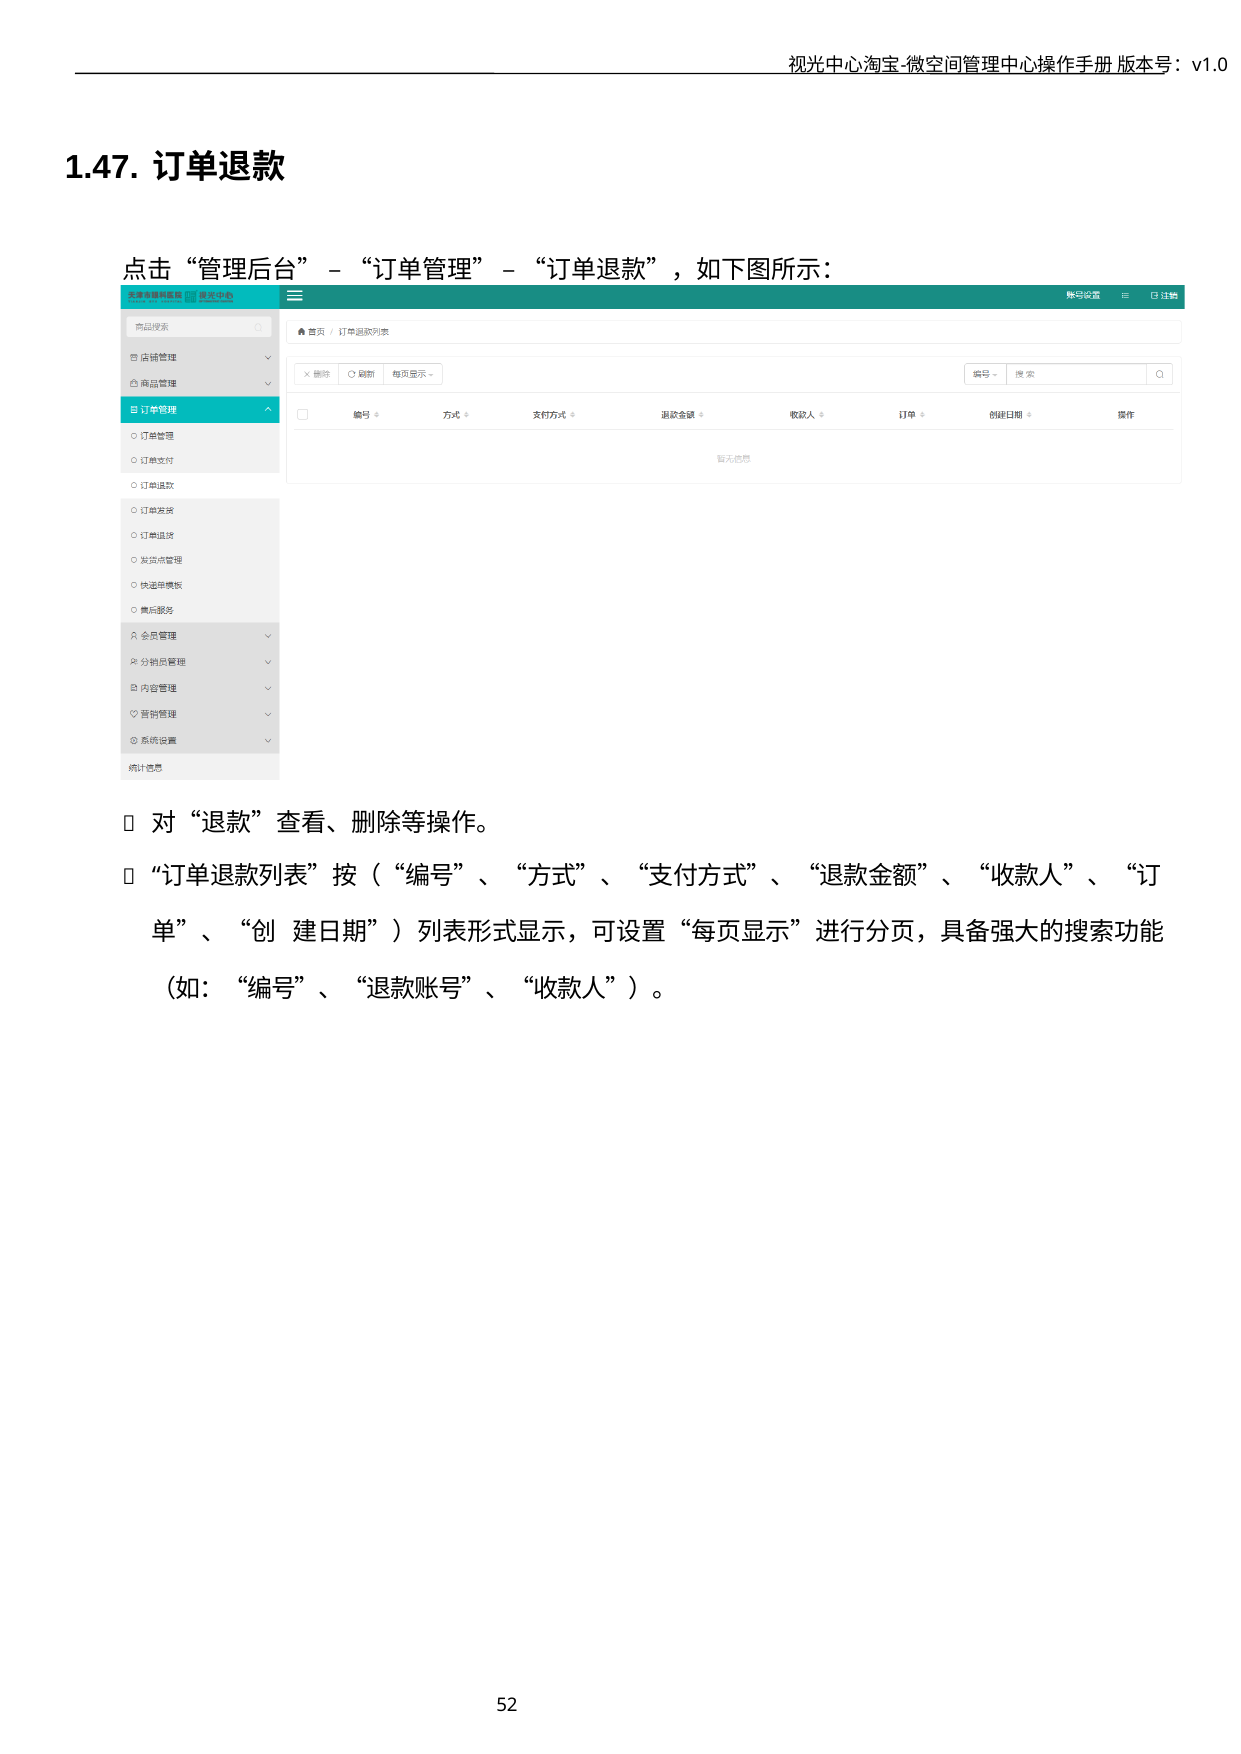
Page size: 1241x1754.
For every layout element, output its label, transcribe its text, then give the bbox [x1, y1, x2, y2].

list 对“退款”查看、删除等操作。 [122, 803, 1228, 839]
list “订单退款列表”按（“编号”、“方式”、“支付方式”、“退款金额”、“收款人”、“订单”、“创 建日期”）列表形式显示，可设置“每页显示”进行分页，具备强大的搜索功能（如：“编号”、“退款账号”、“收款人”）。 [122, 855, 1165, 1004]
picture [120, 285, 1185, 780]
text 点击“管理后台” – “订单管理” – “订单退款”，如下图所示： [122, 249, 1228, 286]
subtitle 订单退款 [64, 139, 1228, 188]
